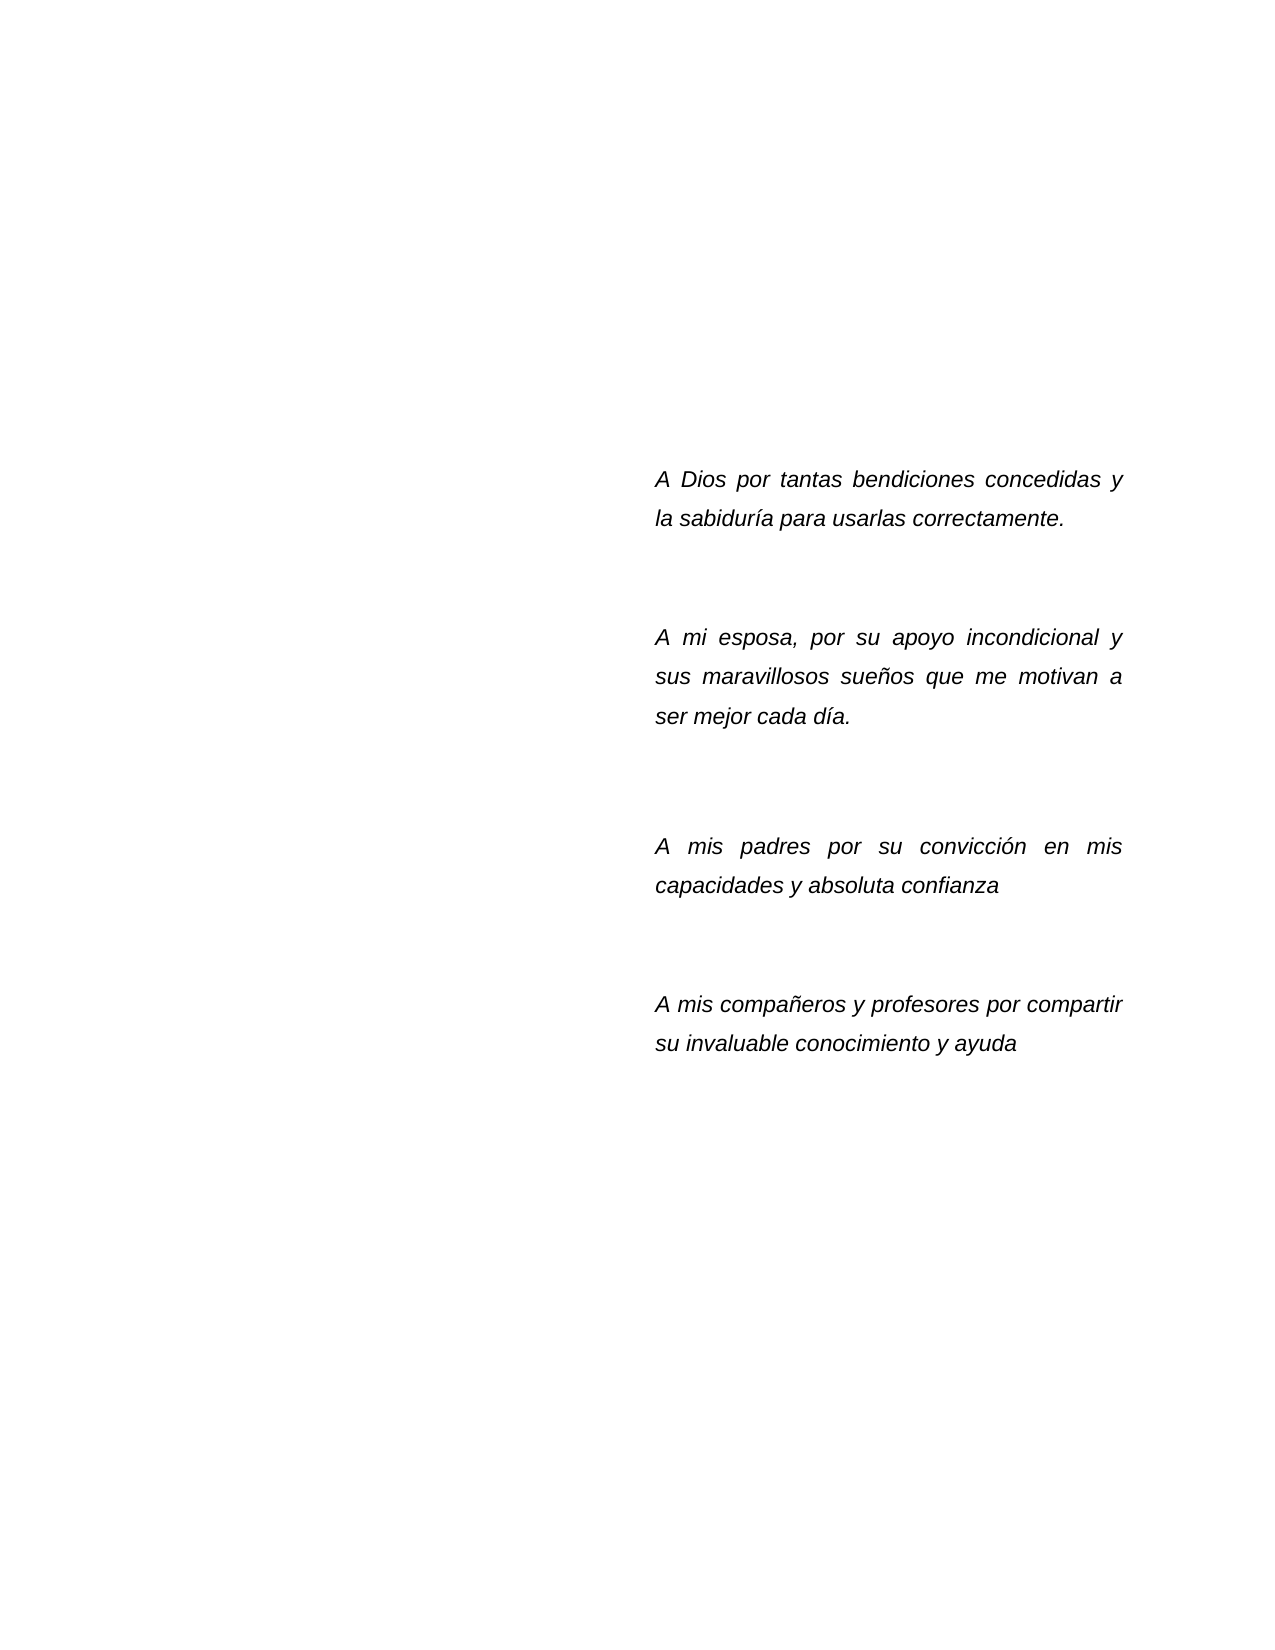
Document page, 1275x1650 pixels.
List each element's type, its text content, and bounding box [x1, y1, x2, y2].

text A mis padres por su convicción en mis capacidades y absoluta confianza [655, 833, 1125, 898]
text A Dios por tantas bendiciones concedidas y la sabiduría para usarlas correctamente. [655, 466, 1125, 532]
text A mis compañeros y profesores por compartir su invaluable conocimiento y ayuda [655, 991, 1125, 1056]
text A mi esposa, por su apoyo incondicional y sus maravillosos sueños que me motivan a ser mejor cada día. [655, 624, 1125, 729]
